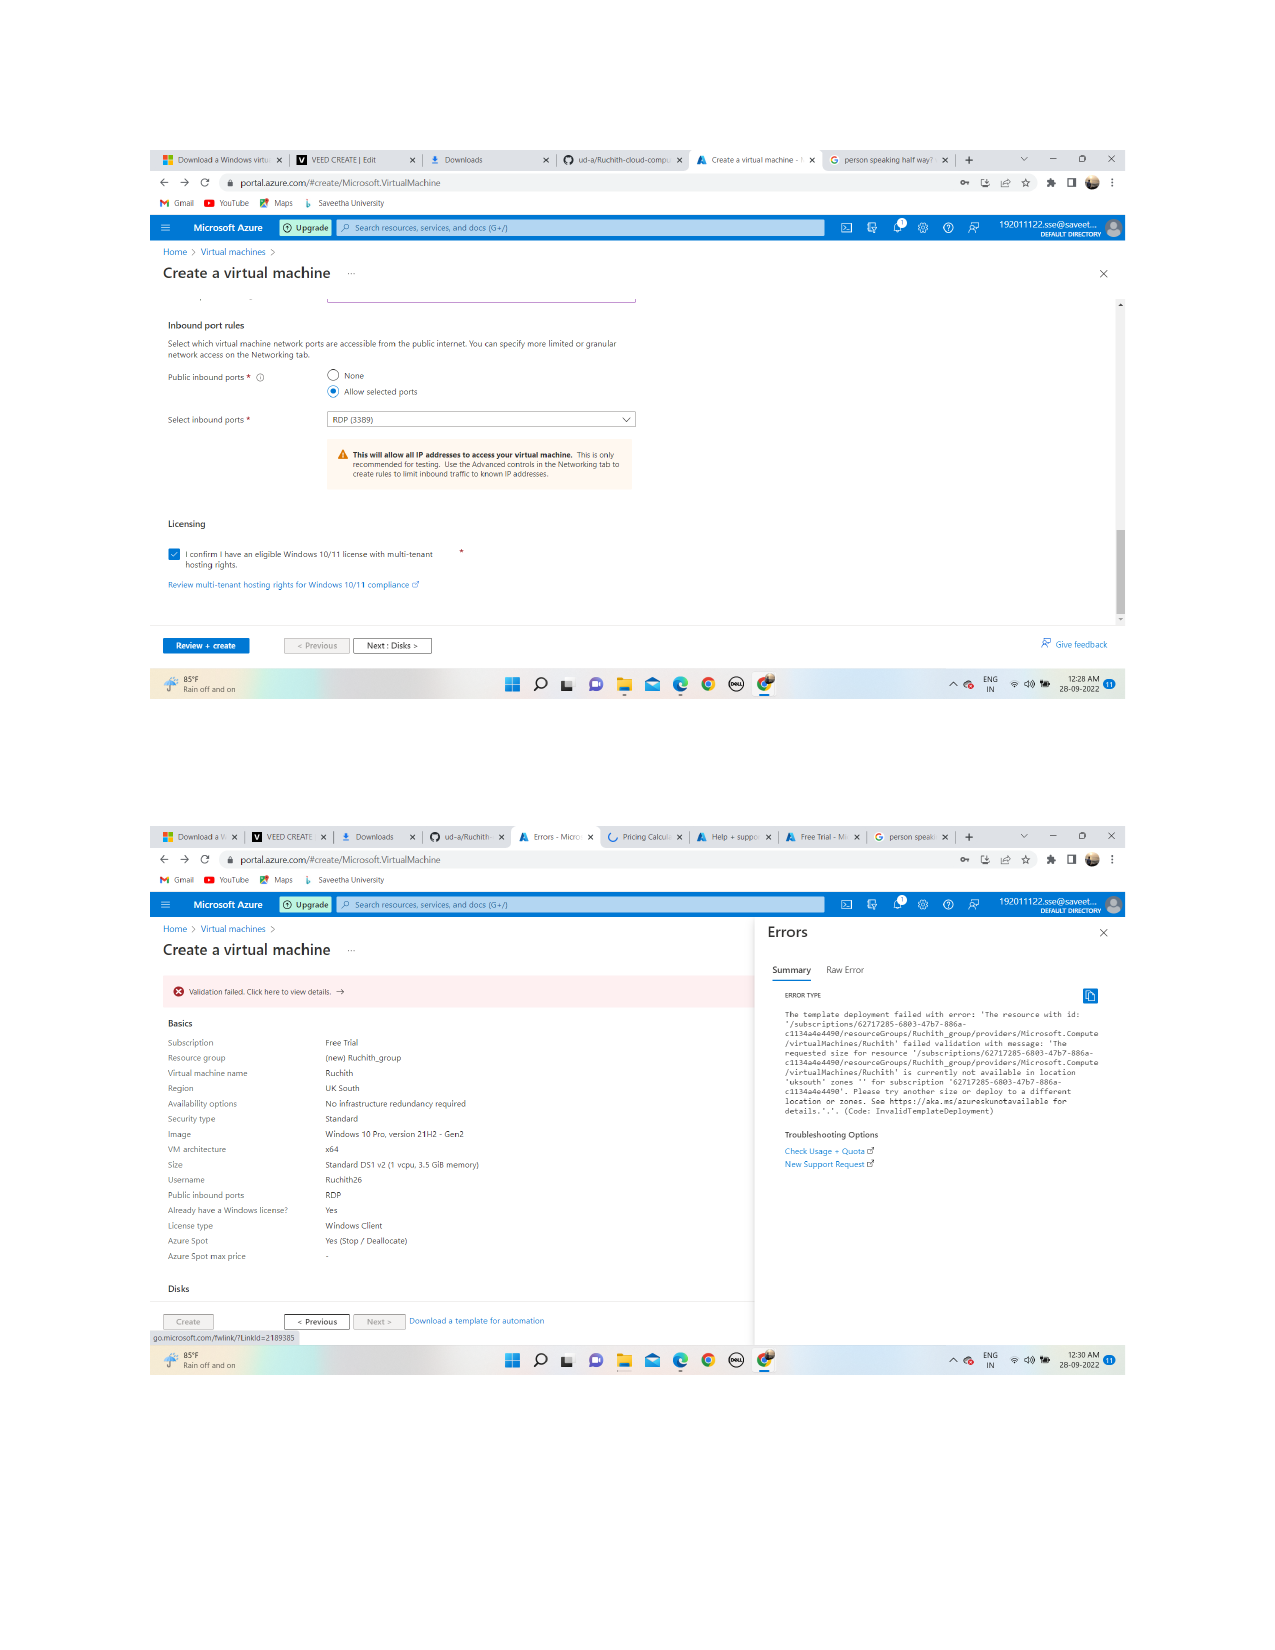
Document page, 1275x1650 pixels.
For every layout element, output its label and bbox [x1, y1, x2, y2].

picture [150, 150, 1125, 699]
picture [150, 826, 1125, 1375]
